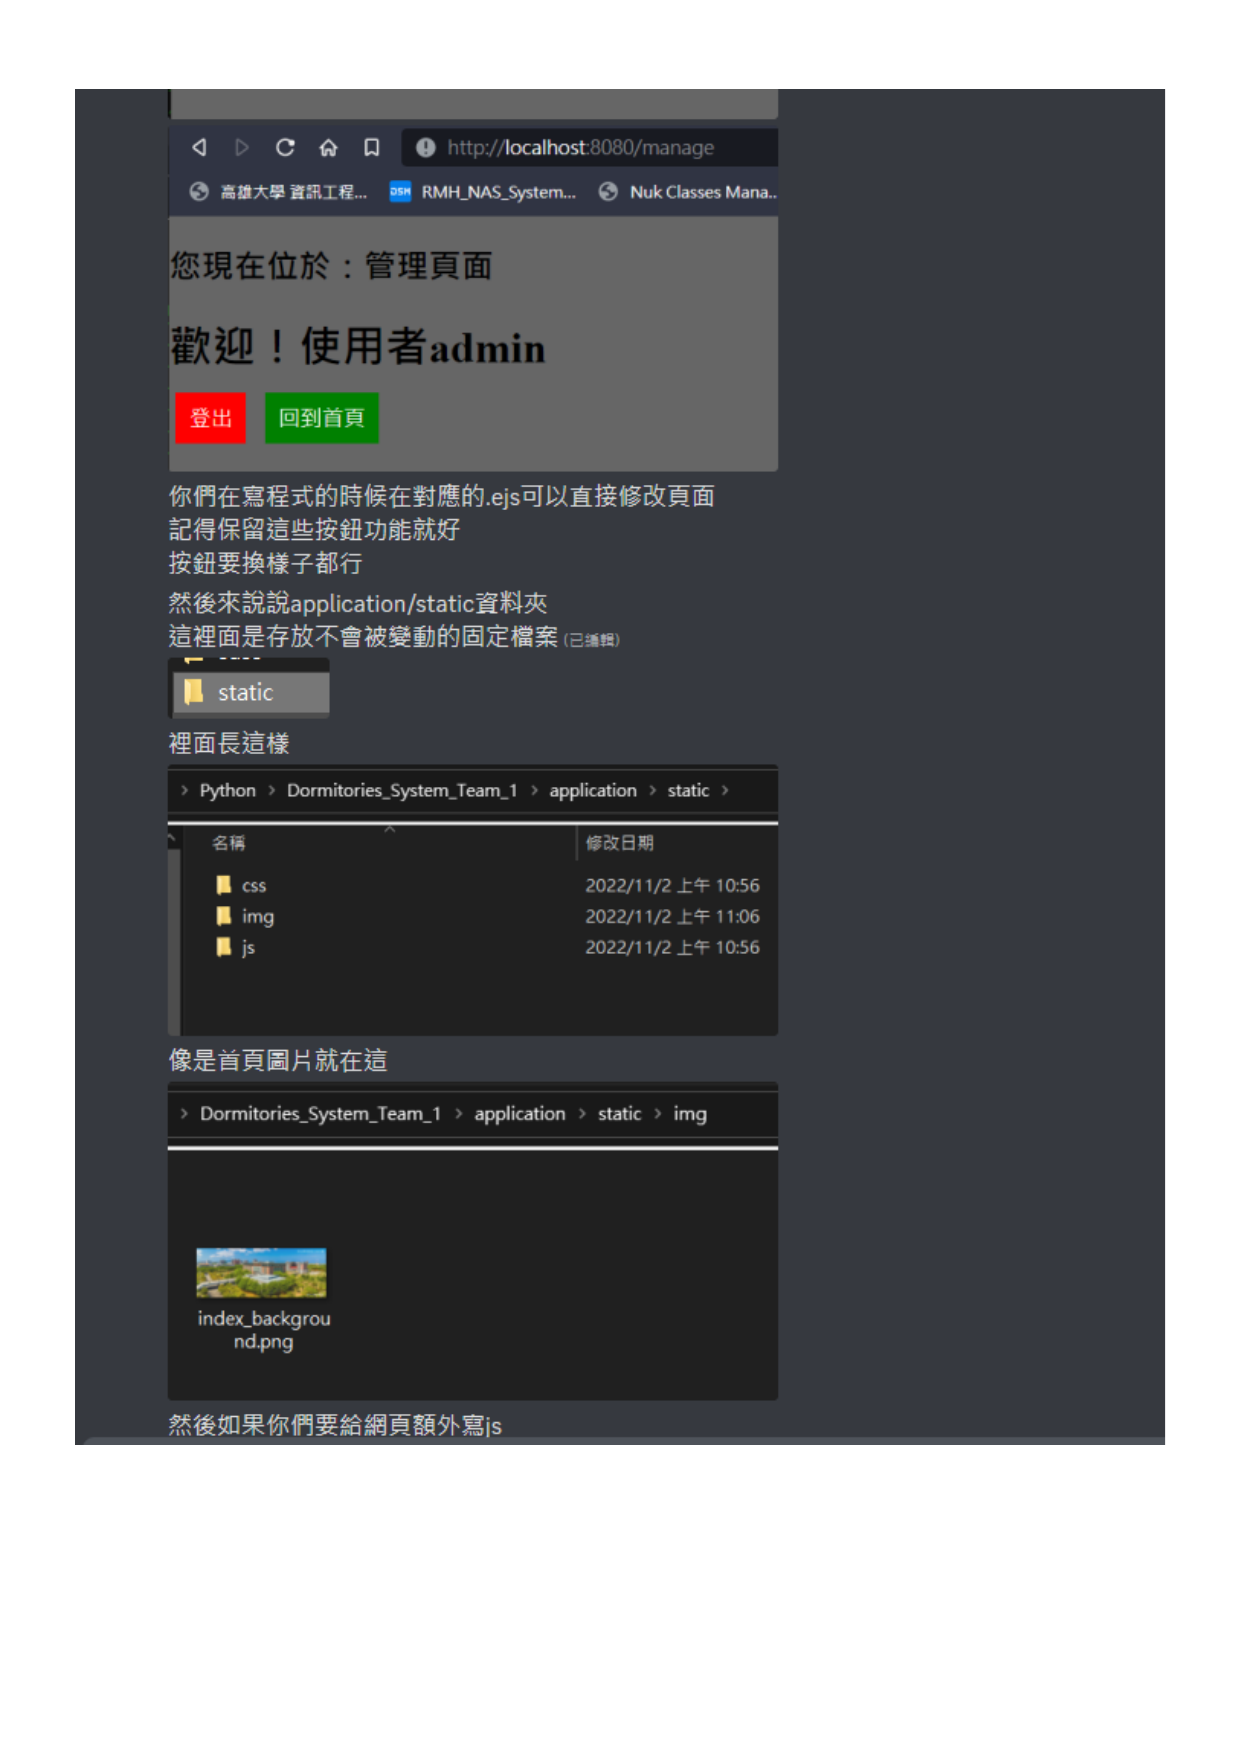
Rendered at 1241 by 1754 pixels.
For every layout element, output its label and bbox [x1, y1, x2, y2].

picture [75, 89, 1166, 1445]
